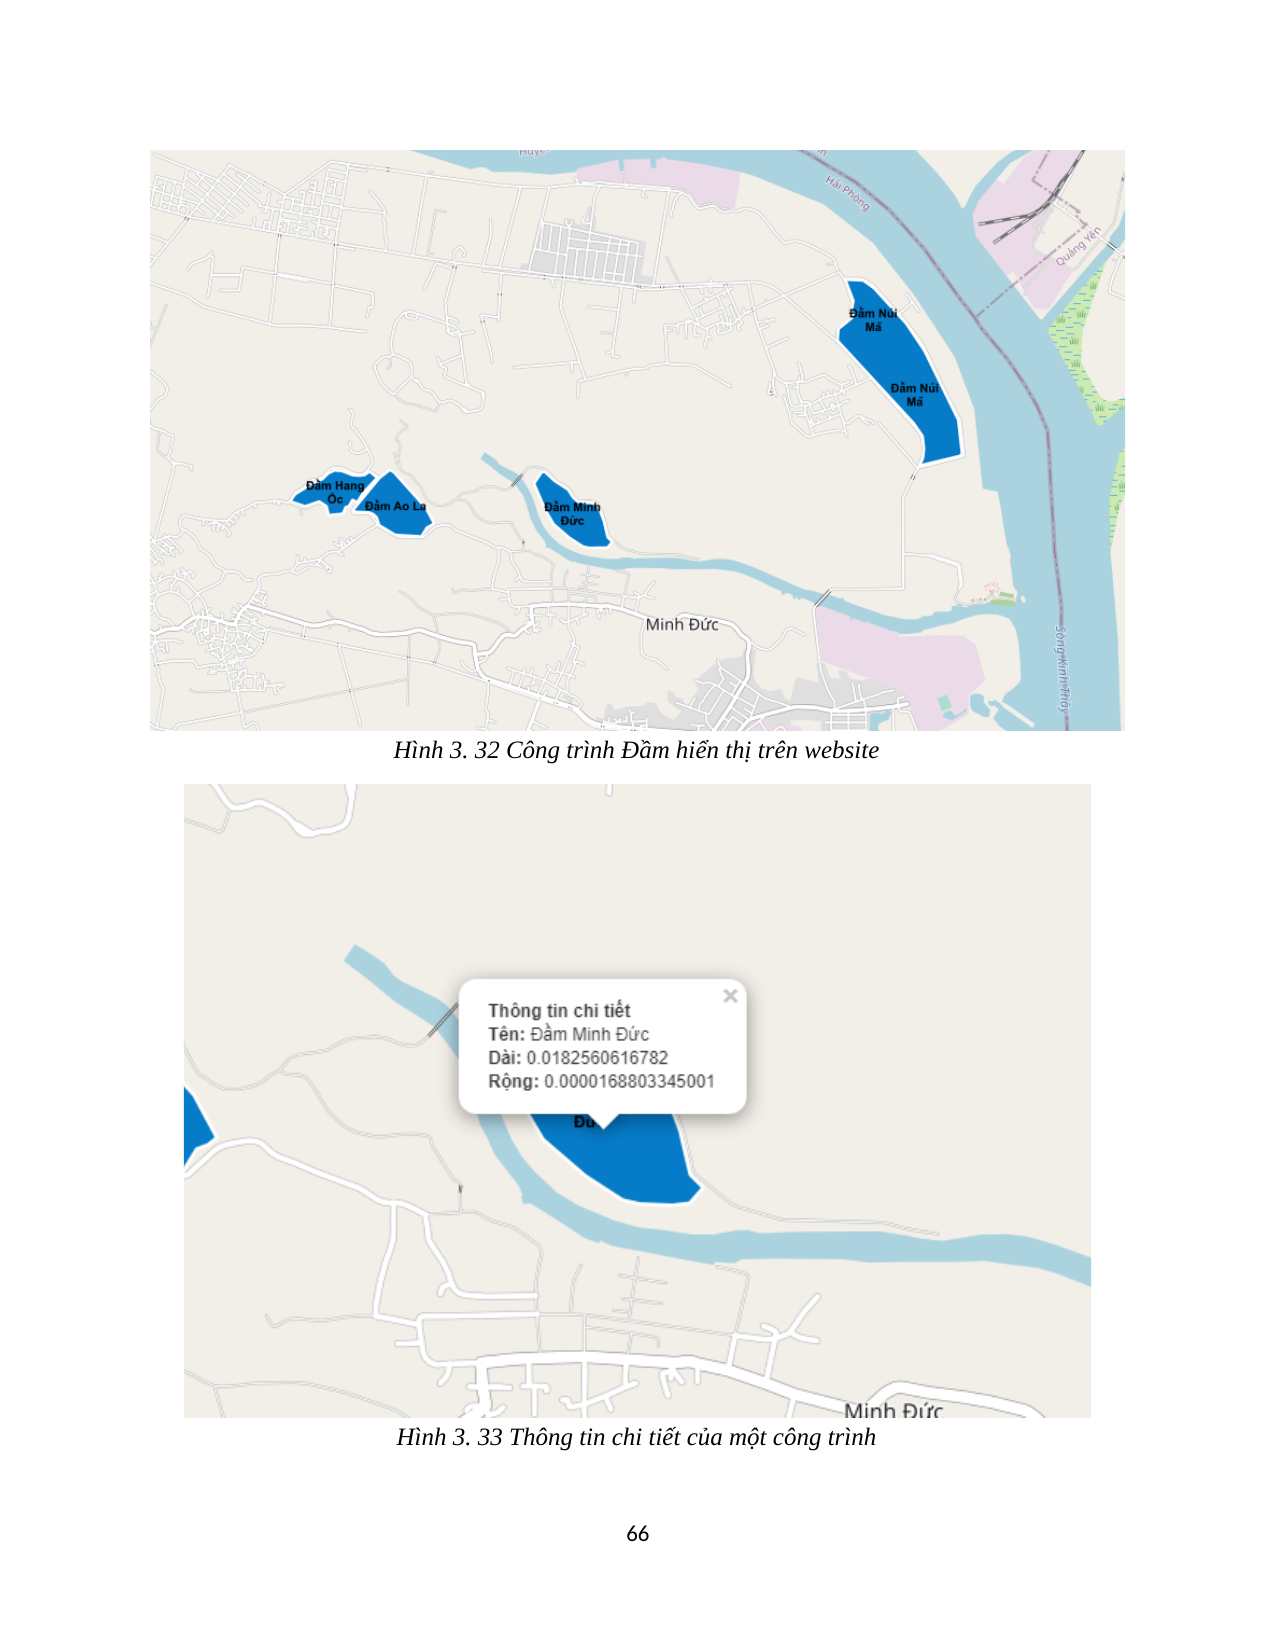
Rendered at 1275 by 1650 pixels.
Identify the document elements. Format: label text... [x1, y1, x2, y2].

text Hình 3. 32 Công trình Đầm hiển thị trên website [150, 735, 1125, 763]
picture [183, 784, 1092, 1418]
text Hình 3. 33 Thông tin chi tiết của một công trình [150, 1422, 1125, 1450]
picture [150, 150, 1125, 731]
